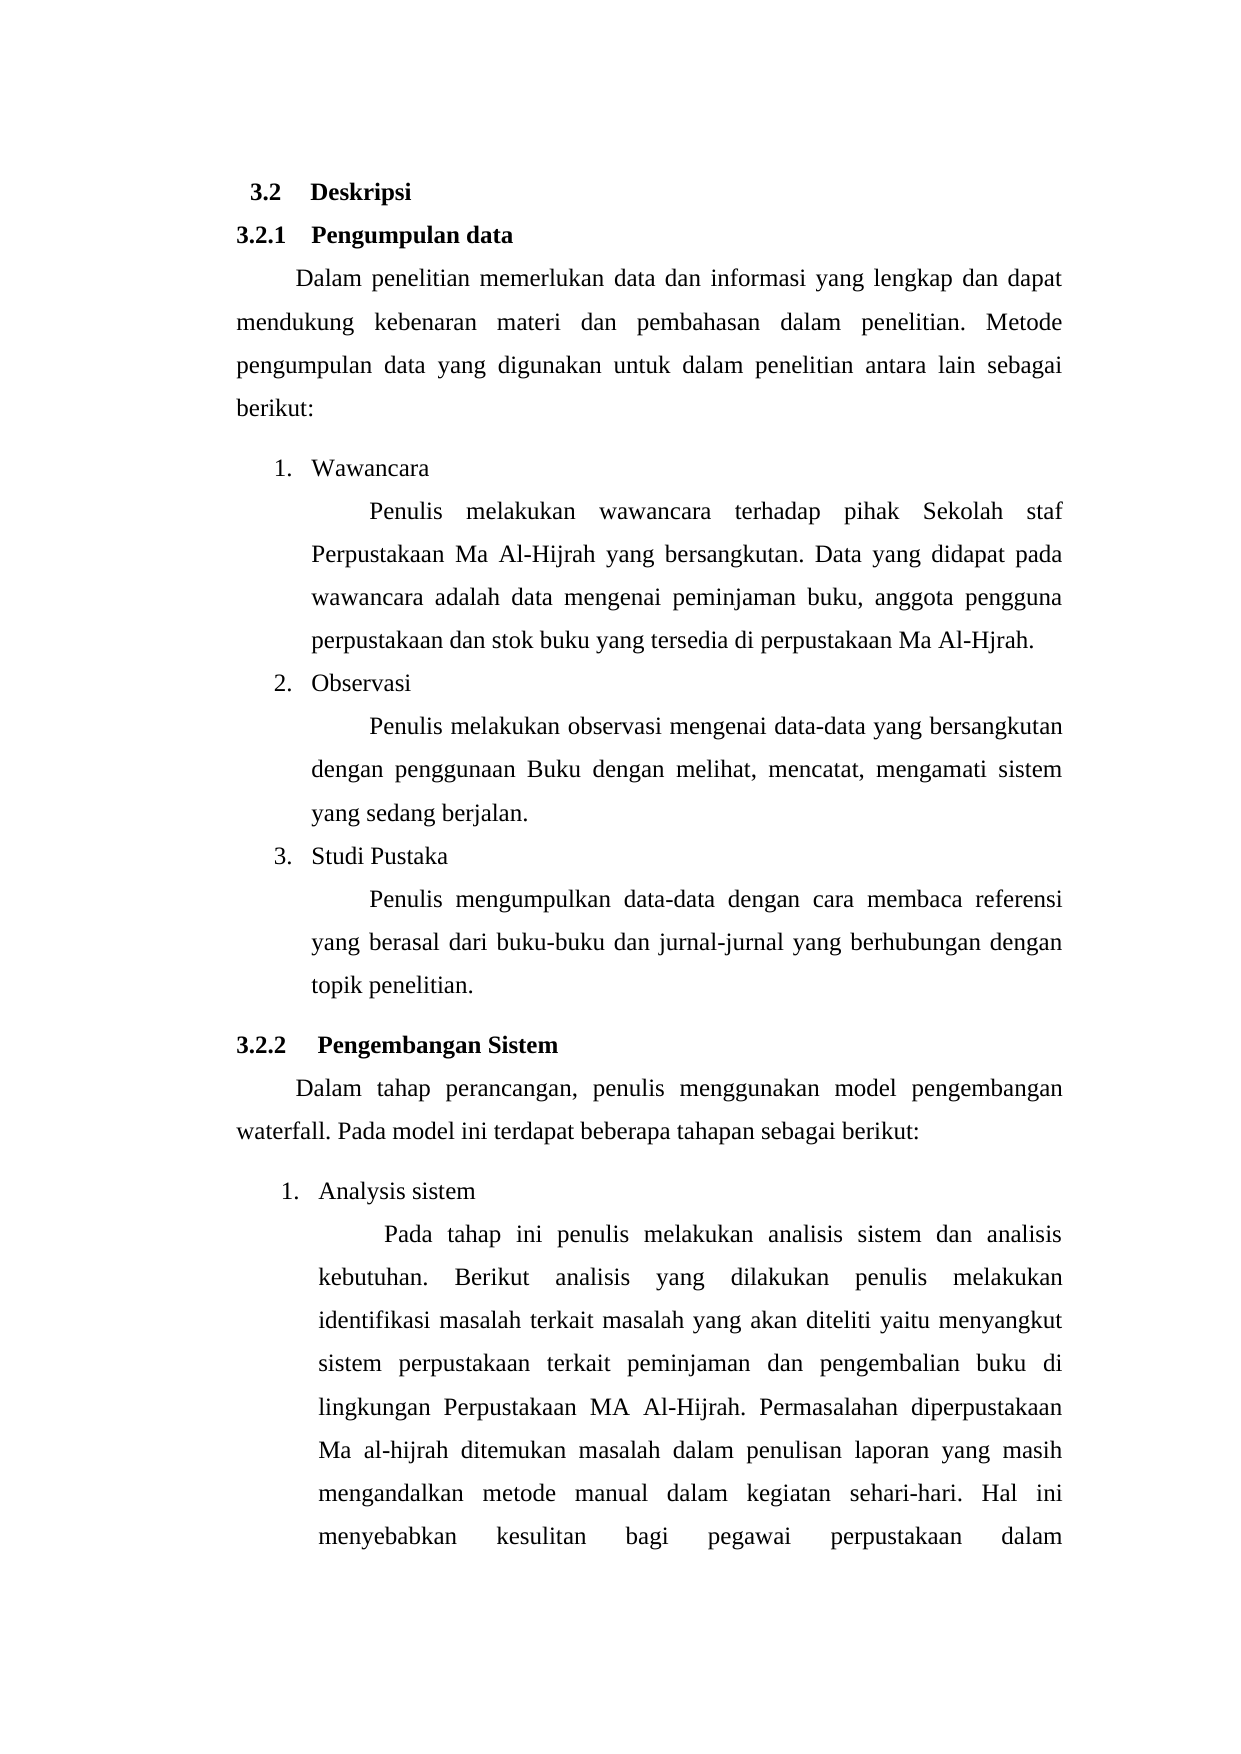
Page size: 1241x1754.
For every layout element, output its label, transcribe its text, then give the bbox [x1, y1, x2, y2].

list Wawancara [274, 453, 1063, 481]
list Penulis melakukan observasi mengenai data-data yang bersangkutan dengan penggunaan Buku dengan melihat, mencatat, mengamati sistem yang sedang berjalan. [311, 711, 1063, 826]
subtitle Deskripsi [250, 177, 1063, 206]
list Observasi [274, 668, 1063, 697]
subtitle Pengumpulan data [236, 220, 1063, 249]
text Dalam tahap perancangan, penulis menggunakan model pengembangan waterfall. Pada model ini terdapat beberapa tahapan sebagai berikut: [236, 1073, 1063, 1145]
list Analysis sistem [281, 1176, 1063, 1205]
list Penulis mengumpulkan data-data dengan cara membaca referensi yang berasal dari buku-buku dan jurnal-jurnal yang berhubungan dengan topik penelitian. [311, 884, 1063, 999]
text Dalam penelitian memerlukan data dan informasi yang lengkap dan dapat mendukung kebenaran materi dan pembahasan dalam penelitian. Metode pengumpulan data yang digunakan untuk dalam penelitian antara lain sebagai berikut: [236, 263, 1063, 422]
subtitle Pengembangan Sistem [236, 1030, 1063, 1059]
list Studi Pustaka [274, 841, 1063, 869]
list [318, 1219, 1063, 1550]
list Penulis melakukan wawancara terhadap pihak Sekolah staf Perpustakaan Ma Al-Hijrah yang bersangkutan. Data yang didapat pada wawancara adalah data mengenai peminjaman buku, anggota pengguna perpustakaan dan stok buku yang tersedia di perpustakaan Ma Al-Hjrah. [311, 496, 1063, 654]
